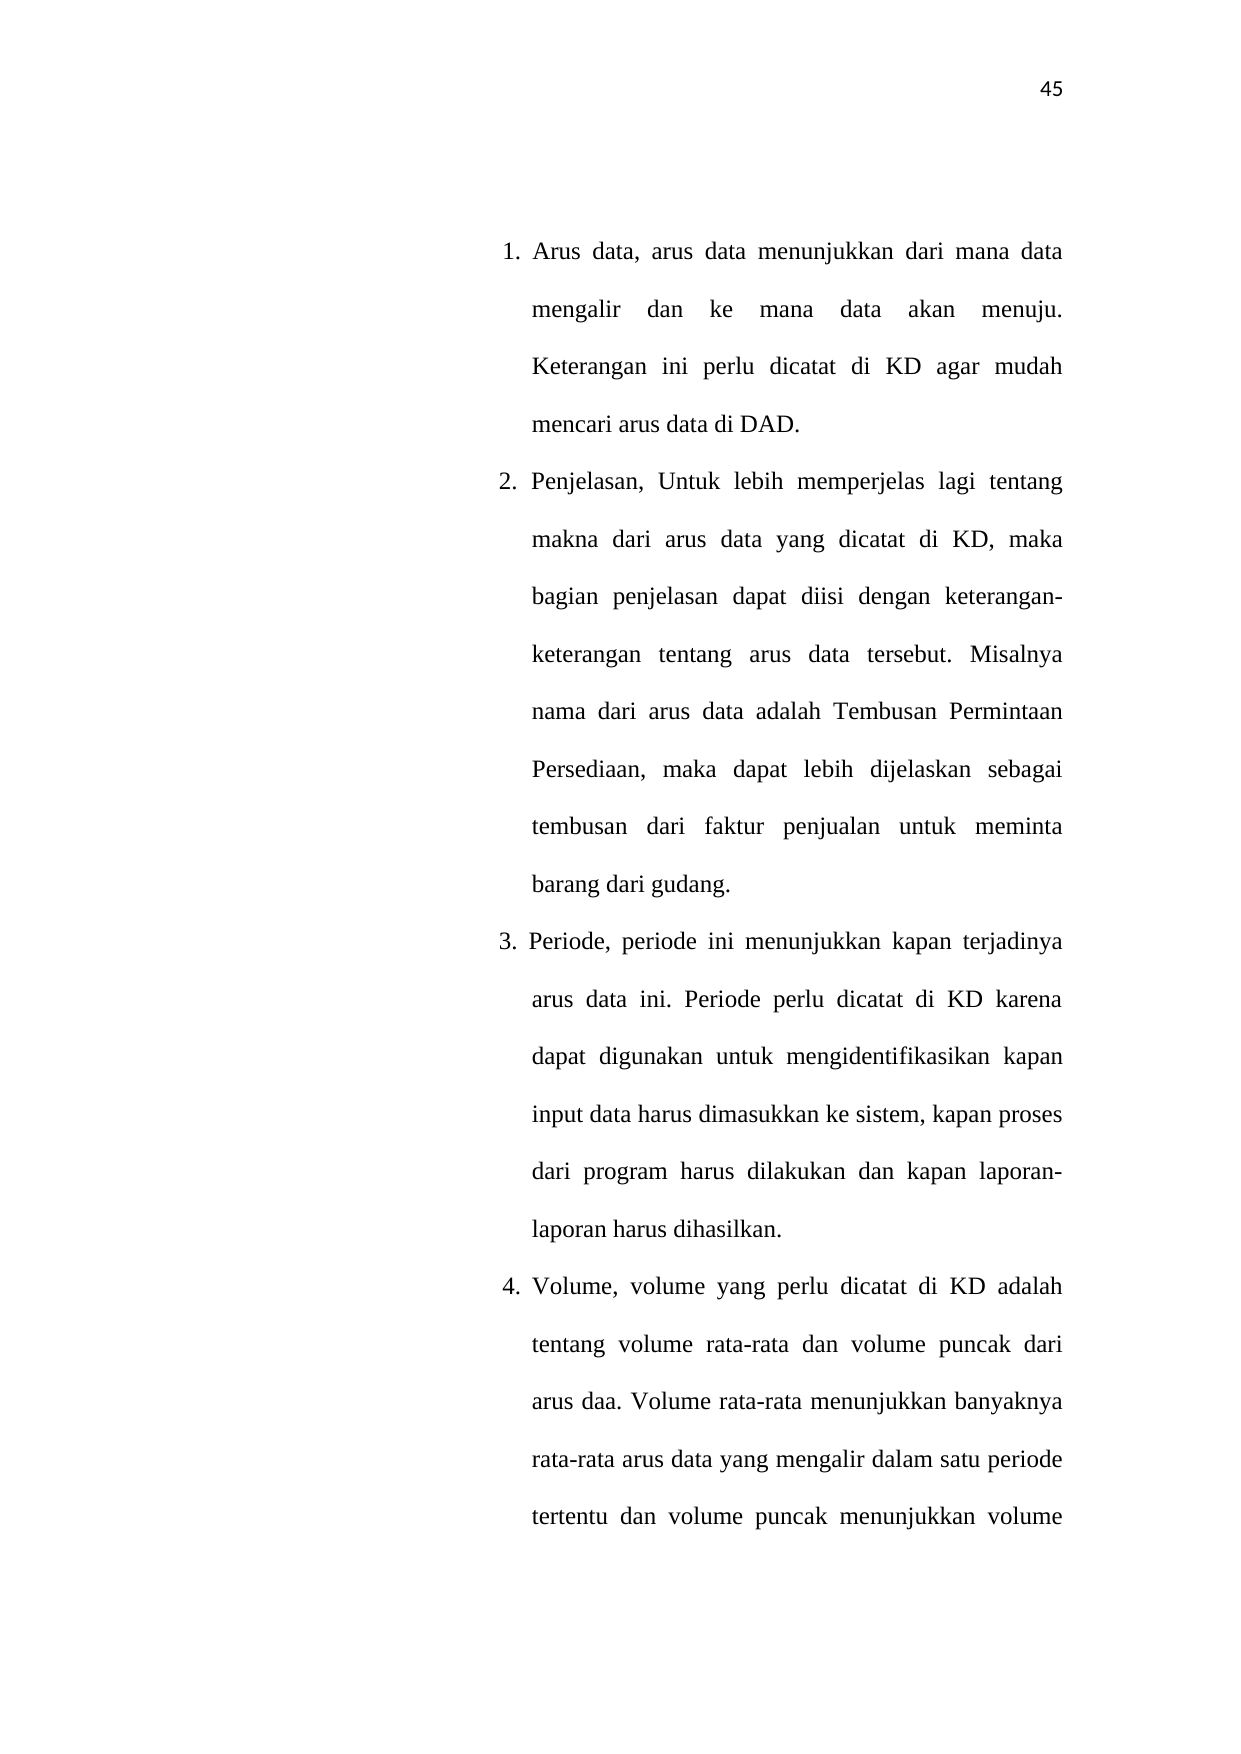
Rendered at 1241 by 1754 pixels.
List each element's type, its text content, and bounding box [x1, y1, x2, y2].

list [502, 1271, 1063, 1530]
list 1. Arus data, arus data menunjukkan dari mana data mengalir dan ke mana data akan menuju. Keterangan ini perlu dicatat di KD agar mudah mencari arus data di DAD. [502, 236, 1063, 437]
list 2. Penjelasan, Untuk lebih memperjelas lagi tentang makna dari arus data yang dicatat di KD, maka bagian penjelasan dapat diisi dengan keterangan-keterangan tentang arus data tersebut. Misalnya nama dari arus data adalah Tembusan Permintaan Persediaan, maka dapat lebih dijelaskan sebagai tembusan dari faktur penjualan untuk meminta barang dari gudang. [499, 466, 1063, 897]
list 3. Periode, periode ini menunjukkan kapan terjadinya arus data ini. Periode perlu dicatat di KD karena dapat digunakan untuk mengidentifikasikan kapan input data harus dimasukkan ke sistem, kapan proses dari program harus dilakukan dan kapan laporan-laporan harus dihasilkan. [499, 926, 1063, 1242]
